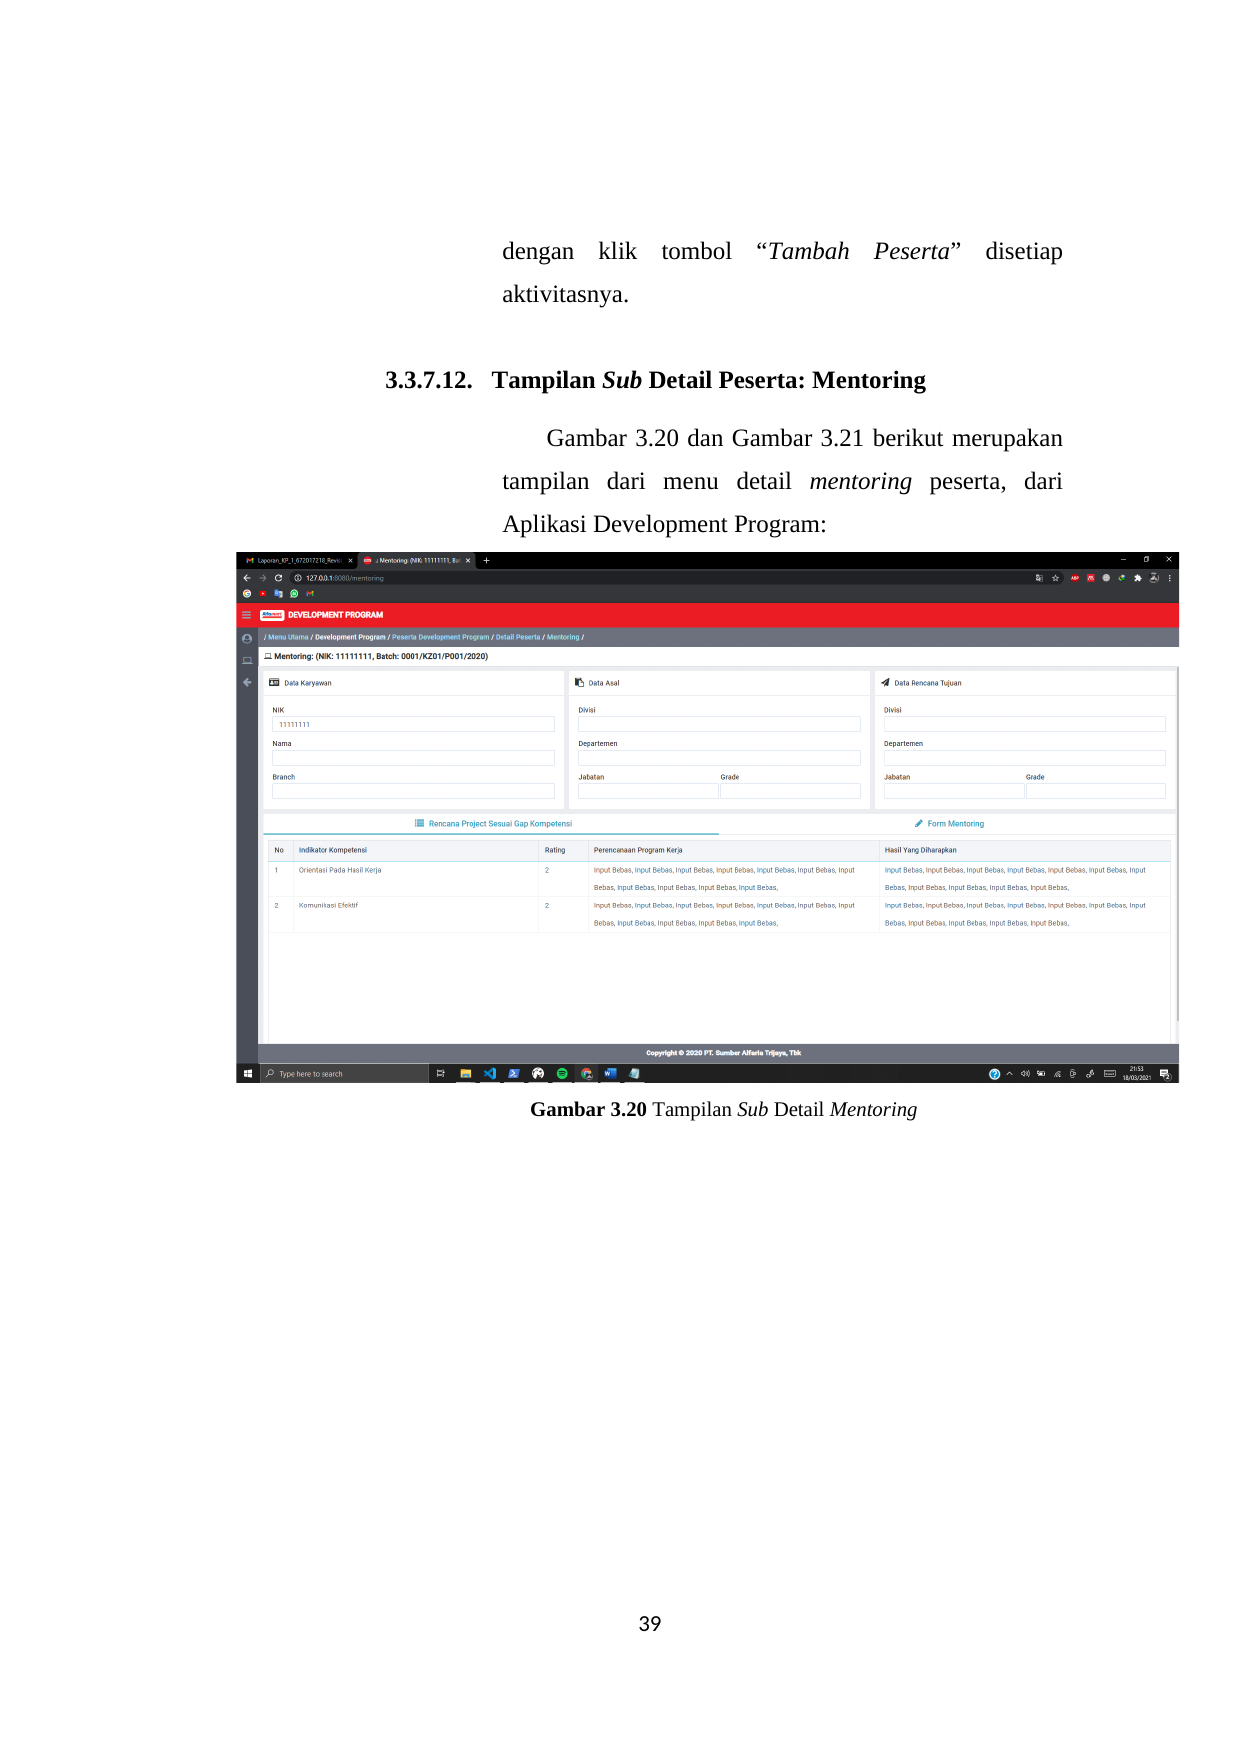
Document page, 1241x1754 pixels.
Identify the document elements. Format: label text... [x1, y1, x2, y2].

picture [236, 552, 1180, 1083]
list Tampilan Sub Detail Peserta: Mentoring [473, 366, 1063, 394]
text Gambar 3.20 Tampilan Sub Detail Mentoring [311, 1097, 1063, 1121]
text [502, 236, 1063, 308]
list Gambar 3.20 dan Gambar 3.21 berikut merupakan tampilan dari menu detail mentoring peserta, dari Aplikasi Development Program: [502, 423, 1063, 538]
